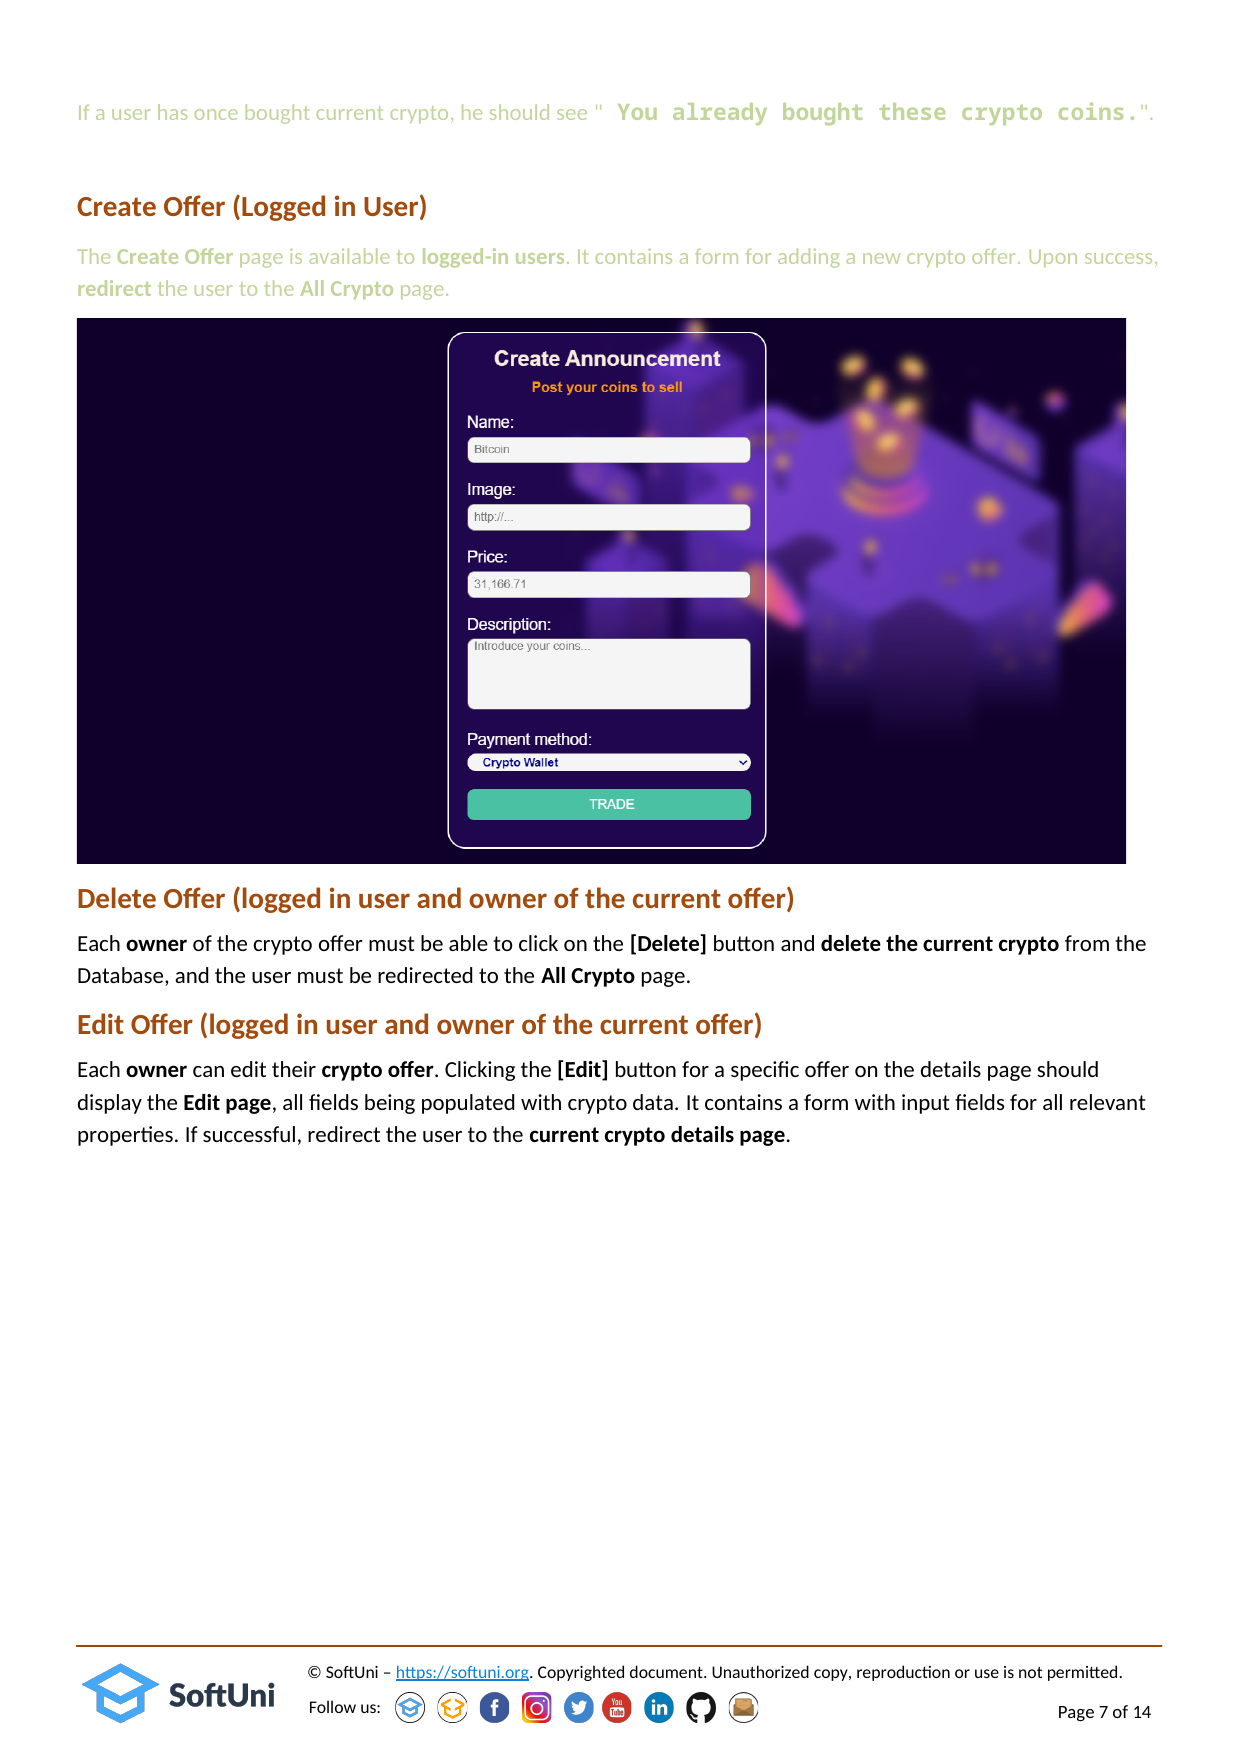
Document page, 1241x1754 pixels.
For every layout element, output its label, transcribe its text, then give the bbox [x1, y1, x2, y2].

picture [644, 1692, 653, 1701]
text Create Offer (Logged in User) [77, 188, 1163, 224]
picture [665, 1714, 674, 1723]
text Each owner can edit their crypto offer. Clicking the [Edit] button for a specific offer on the details page should display the Edit page, all fields being populated with crypto data. It contains a form with input fields for all relevant properties. If successful, redirect the user to the current crypto details page. [77, 1056, 1163, 1148]
text If a user has once bought current crypto, he should see " You already bought these crypto coins.". [77, 95, 1163, 127]
picture [479, 1692, 510, 1723]
picture [602, 1692, 632, 1723]
picture [658, 1705, 667, 1714]
subtitle Edit Offer (logged in user and owner of the current offer) [77, 1006, 1163, 1042]
text Each owner of the crypto offer must be able to click on the [Delete] button and delete the current crypto from the Database, and the user must be redirected to the All Crypto page. [77, 929, 1163, 989]
picture [665, 1692, 674, 1701]
picture [686, 1692, 716, 1723]
picture [644, 1714, 653, 1723]
picture [395, 1692, 425, 1723]
picture [437, 1692, 468, 1723]
picture [728, 1692, 759, 1723]
picture [75, 1658, 281, 1729]
picture [564, 1692, 594, 1723]
picture [522, 1692, 552, 1723]
picture [76, 318, 1127, 864]
subtitle Delete Offer (logged in user and owner of the current offer) [77, 880, 1163, 916]
text The Create Offer page is available to logged-in users. It contains a form for adding a new crypto offer. Upon success, redirect the user to the All Crypto page. [77, 242, 1163, 302]
